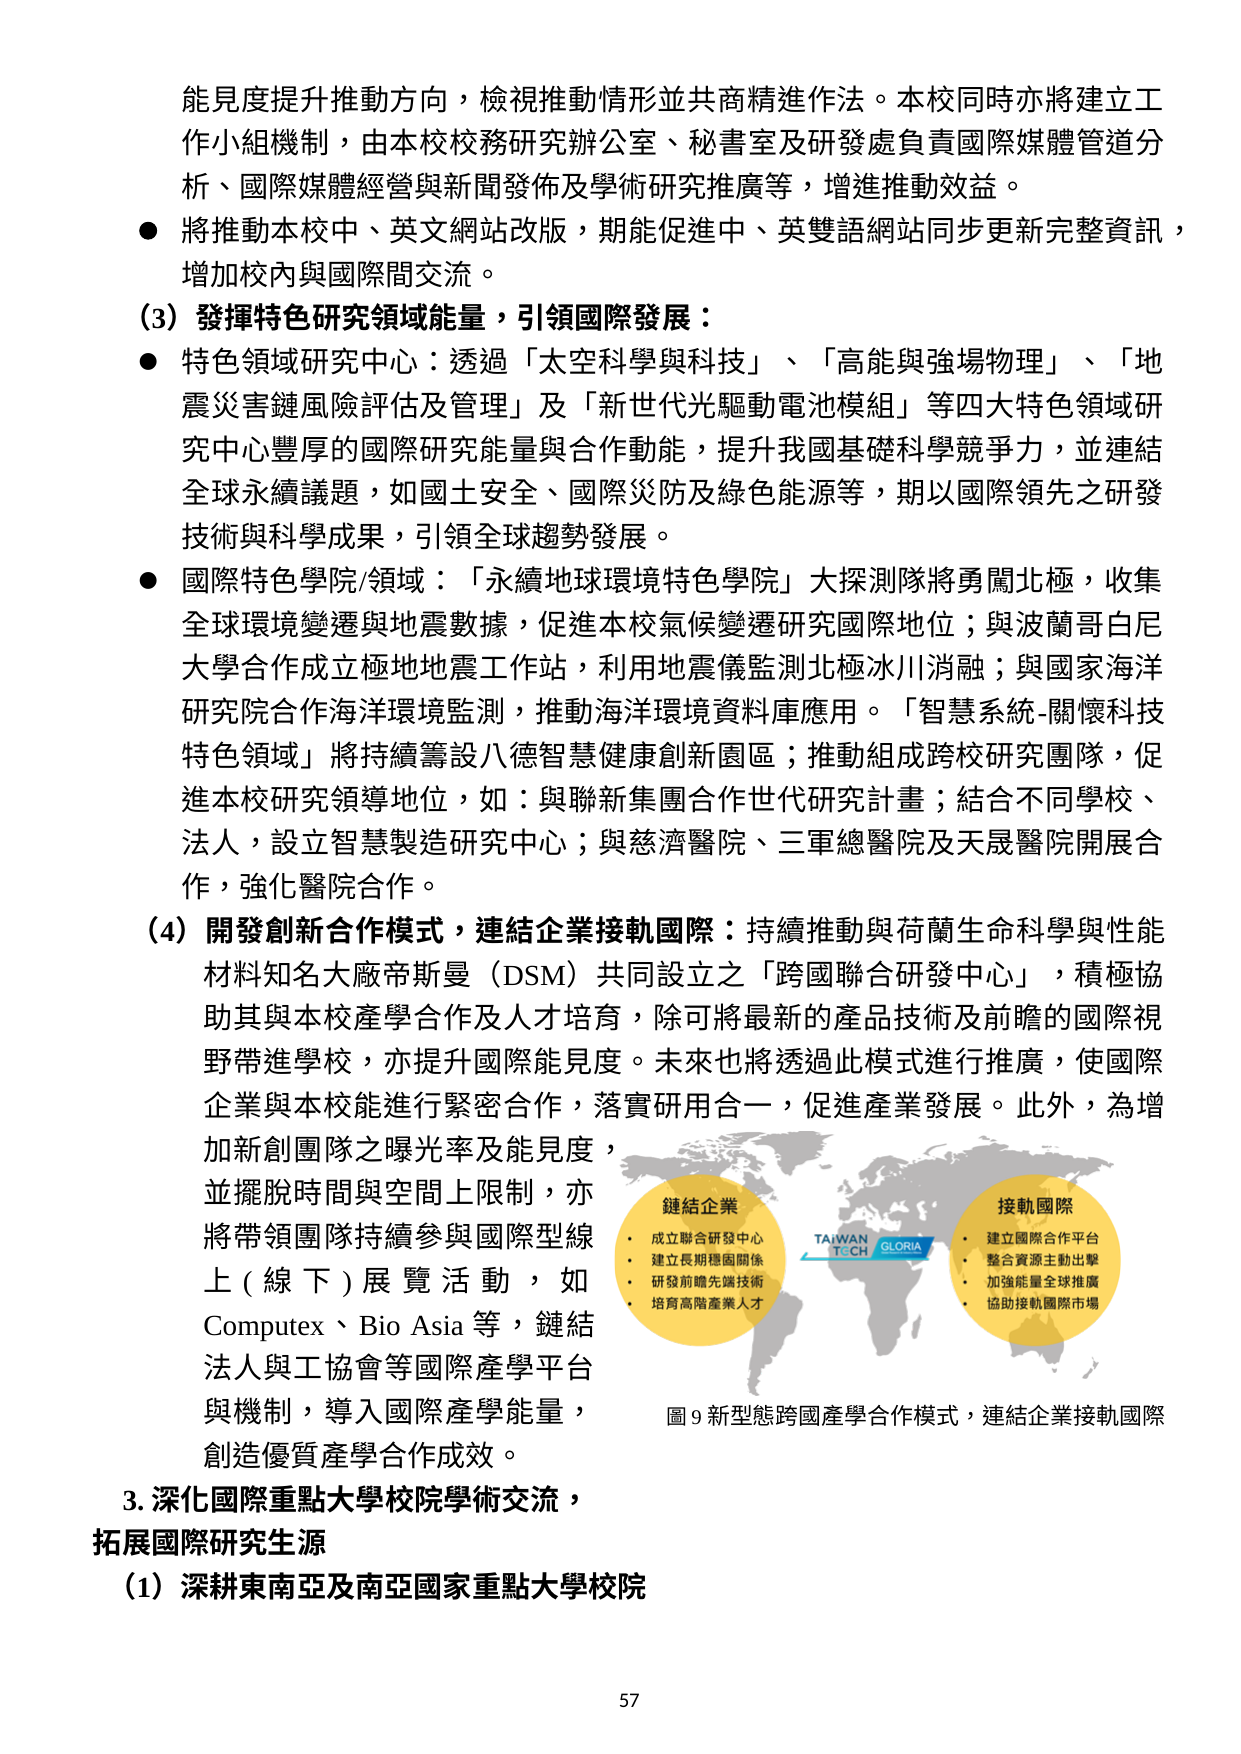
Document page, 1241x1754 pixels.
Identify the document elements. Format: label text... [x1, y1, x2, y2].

picture [614, 1131, 1121, 1396]
list 特色領域研究中心：透過「太空科學與科技」、「高能與強場物理」、「地震災害鏈風險評估及管理」及「新世代光驅動電池模組」等四大特色領域研究中心豐厚的國際研究能量與合作動能，提升我國基礎科學競爭力，並連結全球永續議題，如國土安全、國際災防及綠色能源等，期以國際領先之研發技術與科學成果，引領全球趨勢發展。 [137, 337, 1165, 556]
list 將推動本校中、英文網站改版，期能促進中、英雙語網站同步更新完整資訊，增加校內與國際間交流。 [137, 206, 1165, 294]
text （4）開發創新合作模式，連結企業接軌國際：持續推動與荷蘭生命科學與性能材料知名大廠帝斯曼（DSM）共同設立之「跨國聯合研發中心」，積極協助其與本校產學合作及人才培育，除可將最新的產品技術及前瞻的國際視野帶進學校，亦提升國際能見度。未來也將透過此模式進行推廣，使國際企業與本校能進行緊密合作，落實研用合一，促進產業發展。此外，為增加新創團隊之曝光率及能見度，並擺脫時間與空間上限制，亦將帶領團隊持續參與國際型線上(線下)展覽活動，如Computex、Bio Asia等，鏈結法人與工協會等國際產學平台與機制，導入國際產學能量，創造優質產學合作成效。 [130, 906, 1165, 1475]
text 拓展國際研究生源 [93, 1519, 1165, 1562]
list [137, 75, 1165, 206]
text （3）發揮特色研究領域能量，引領國際發展： [93, 294, 1165, 337]
text （1）深耕東南亞及南亞國家重點大學校院 [93, 1562, 1165, 1606]
text 3. 深化國際重點大學校院學術交流， [93, 1475, 1165, 1519]
list 國際特色學院/領域：「永續地球環境特色學院」大探測隊將勇闖北極，收集全球環境變遷與地震數據，促進本校氣候變遷研究國際地位；與波蘭哥白尼大學合作成立極地地震工作站，利用地震儀監測北極冰川消融；與國家海洋研究院合作海洋環境監測，推動海洋環境資料庫應用。「智慧系統-關懷科技特色領域」將持續籌設八德智慧健康創新園區；推動組成跨校研究團隊，促進本校研究領導地位，如：與聯新集團合作世代研究計畫；結合不同學校、法人，設立智慧製造研究中心；與慈濟醫院、三軍總醫院及天晟醫院開展合作，強化醫院合作。 [137, 556, 1165, 906]
